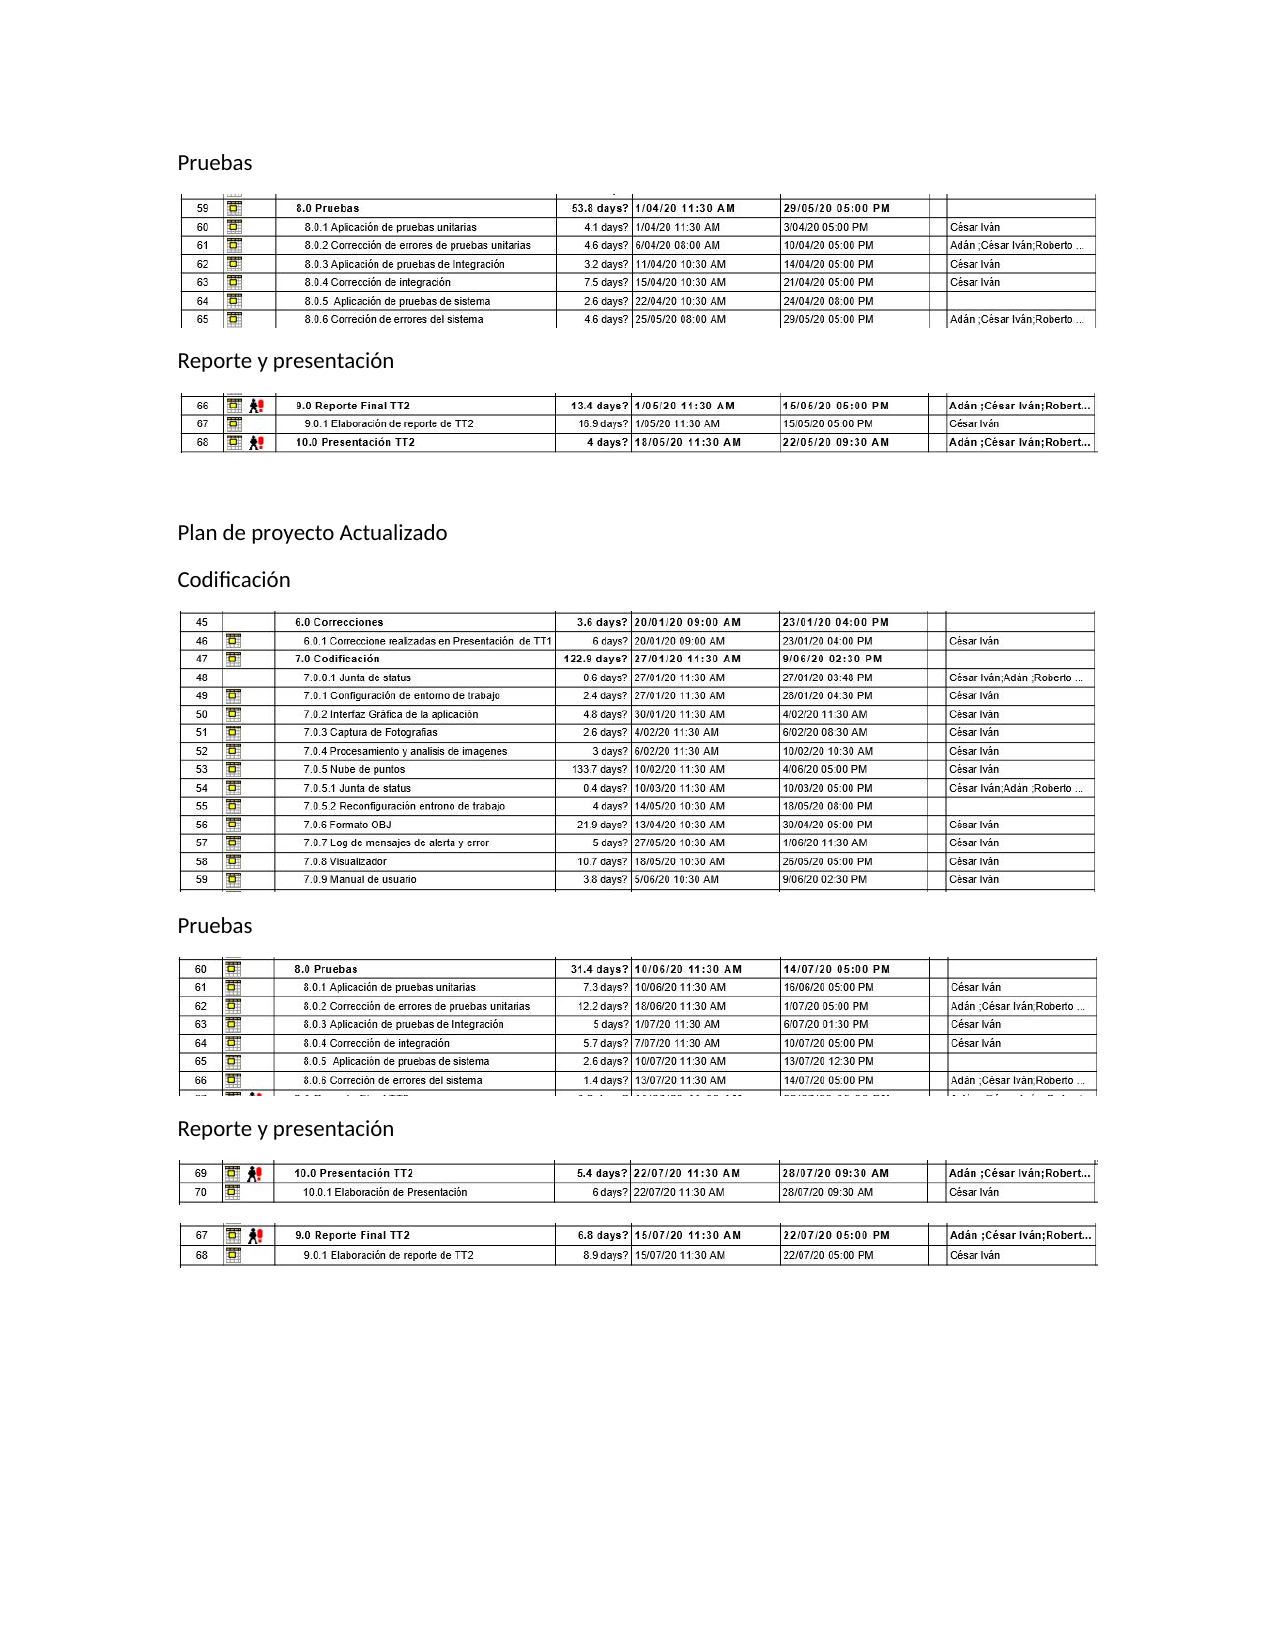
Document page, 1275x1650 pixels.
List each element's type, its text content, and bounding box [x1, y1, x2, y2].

text Reporte y presentación [177, 346, 1098, 374]
picture [177, 611, 1096, 892]
text Plan de proyecto Actualizado [177, 518, 1098, 546]
text Codificación [177, 565, 1098, 593]
text Reporte y presentación [177, 1114, 1098, 1142]
picture [177, 393, 1098, 453]
picture [177, 957, 1098, 1096]
picture [177, 1223, 1098, 1268]
picture [177, 194, 1098, 328]
text Pruebas [177, 911, 1098, 939]
text Pruebas [177, 148, 1098, 176]
picture [177, 1160, 1098, 1205]
